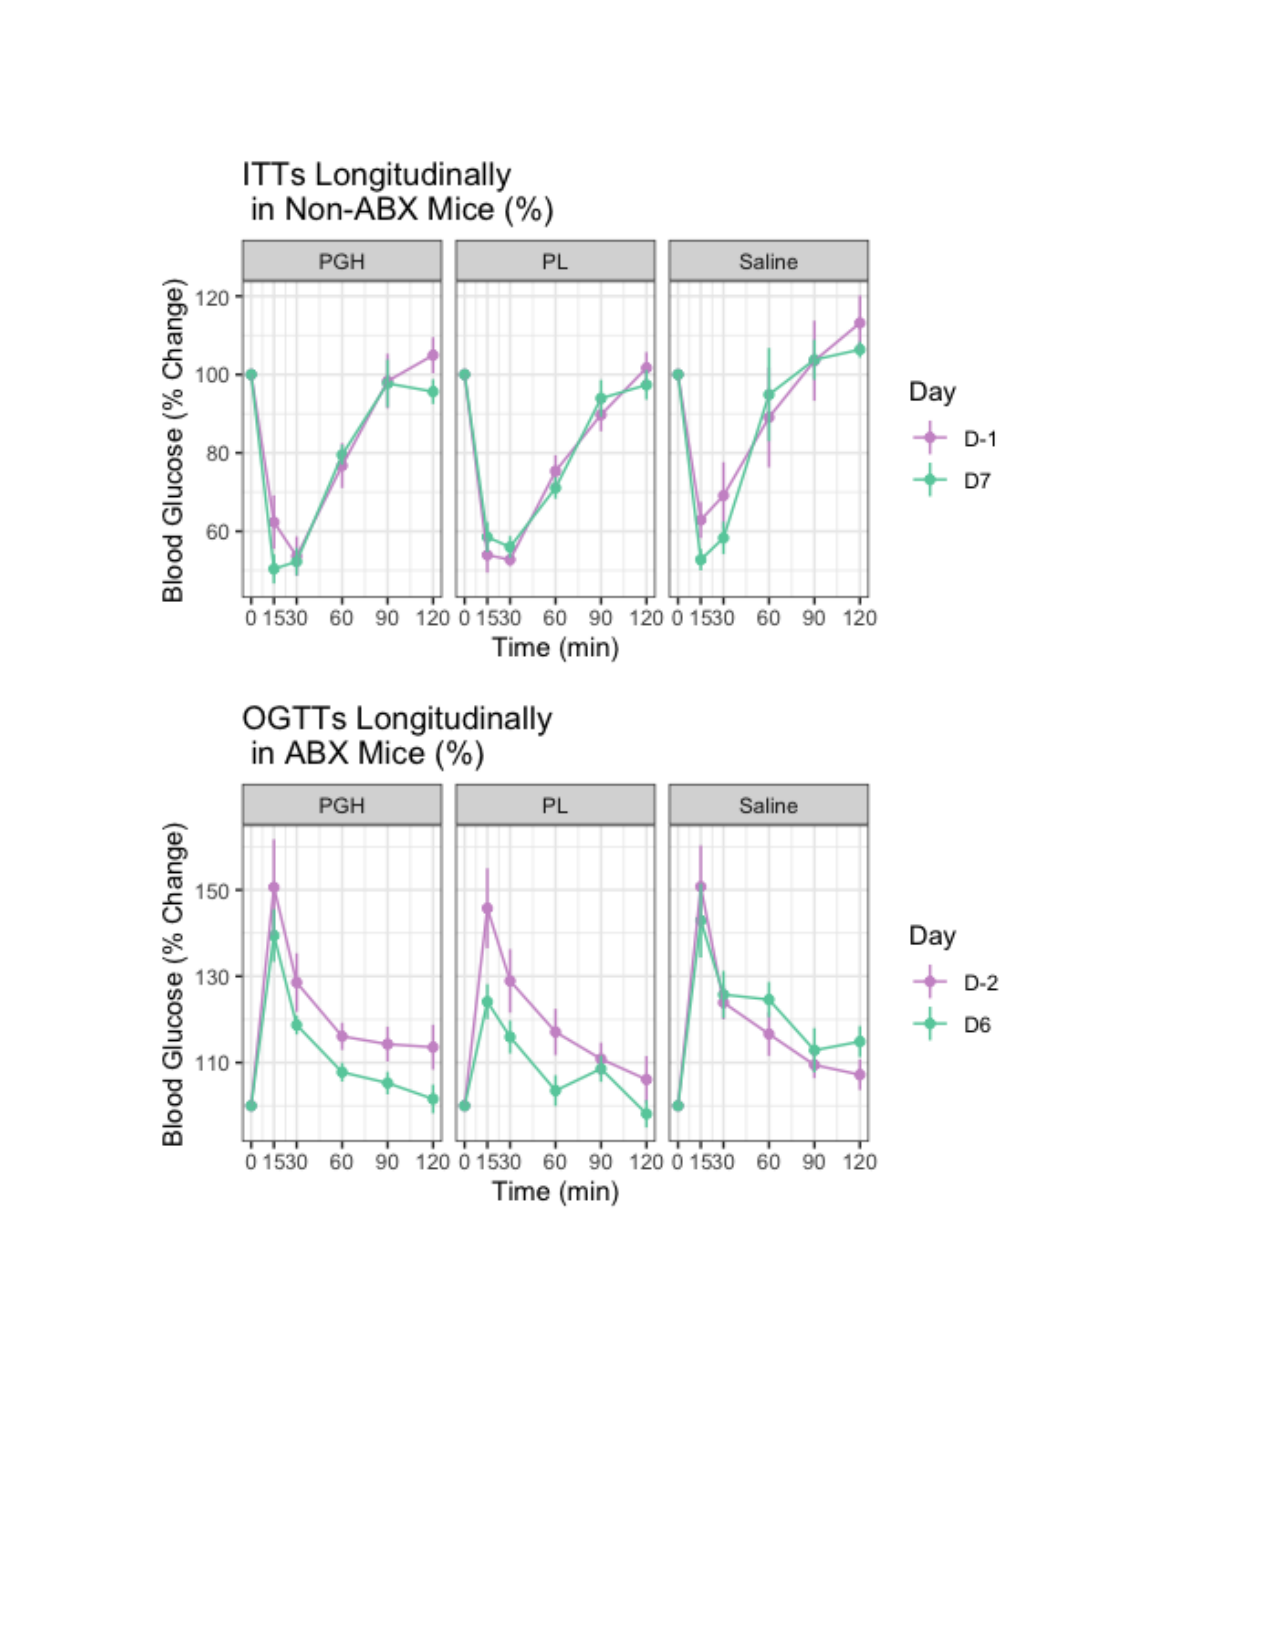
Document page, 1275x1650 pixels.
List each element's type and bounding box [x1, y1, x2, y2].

picture [150, 693, 1025, 1219]
picture [150, 150, 1025, 675]
